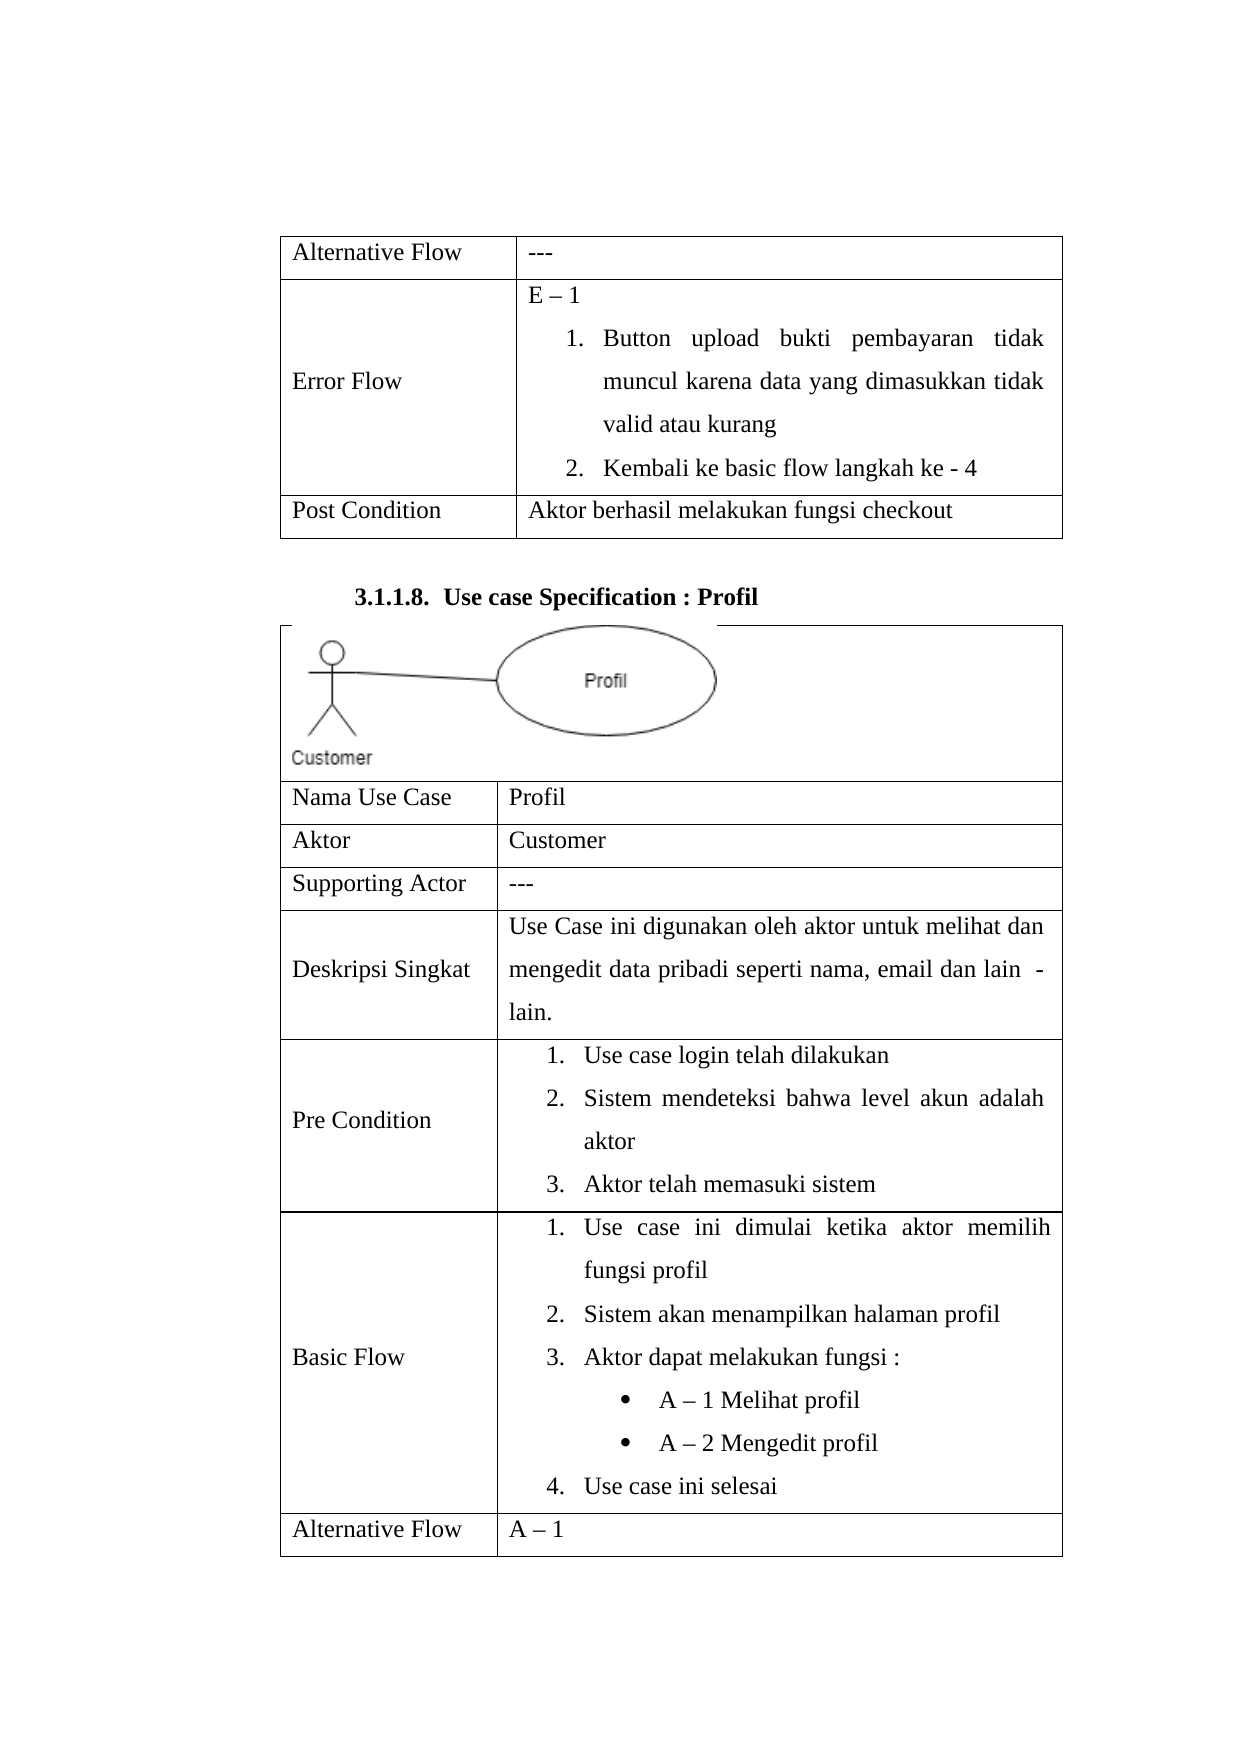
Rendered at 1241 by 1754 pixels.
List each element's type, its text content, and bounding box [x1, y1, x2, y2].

table_cell Deskripsi Singkat [281, 911, 497, 1039]
table_cell Error Flow [281, 280, 516, 494]
picture [291, 625, 717, 768]
table_cell Basic Flow [281, 1213, 497, 1513]
table_cell E – 1 Button upload bukti pembayaran tidak muncul karena data yang dimasukkan tidak valid atau kurang Kembali ke basic flow langkah ke - 4 [517, 280, 1062, 494]
table_cell --- [498, 868, 1062, 910]
table_cell Profil [498, 782, 1062, 824]
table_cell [498, 1514, 1062, 1556]
table_cell Alternative Flow [281, 1514, 497, 1556]
table_cell Nama Use Case [281, 782, 497, 824]
table_cell Use case login telah dilakukan Sistem mendeteksi bahwa level akun adalah aktor Aktor telah memasuki sistem [498, 1040, 1062, 1211]
table_cell Pre Condition [281, 1040, 497, 1211]
table_cell Use Case ini digunakan oleh aktor untuk melihat dan mengedit data pribadi seperti nama, email dan lain - lain. [498, 911, 1062, 1039]
table_cell Alternative Flow [281, 237, 516, 279]
table_cell Post Condition [281, 496, 516, 537]
list Use case Specification : Profil [354, 582, 1063, 610]
table_cell Aktor [281, 825, 497, 867]
table_cell Supporting Actor [281, 868, 497, 910]
table_cell Aktor berhasil melakukan fungsi checkout [517, 496, 1062, 537]
table_cell Customer [498, 825, 1062, 867]
table_cell Use case ini dimulai ketika aktor memilih fungsi profil Sistem akan menampilkan halaman profil Aktor dapat melakukan fungsi : A – 1 Melihat profil A – 2 Mengedit profil Use case ini selesai [498, 1213, 1062, 1513]
table_cell --- [517, 237, 1062, 279]
table_header [281, 626, 1062, 781]
